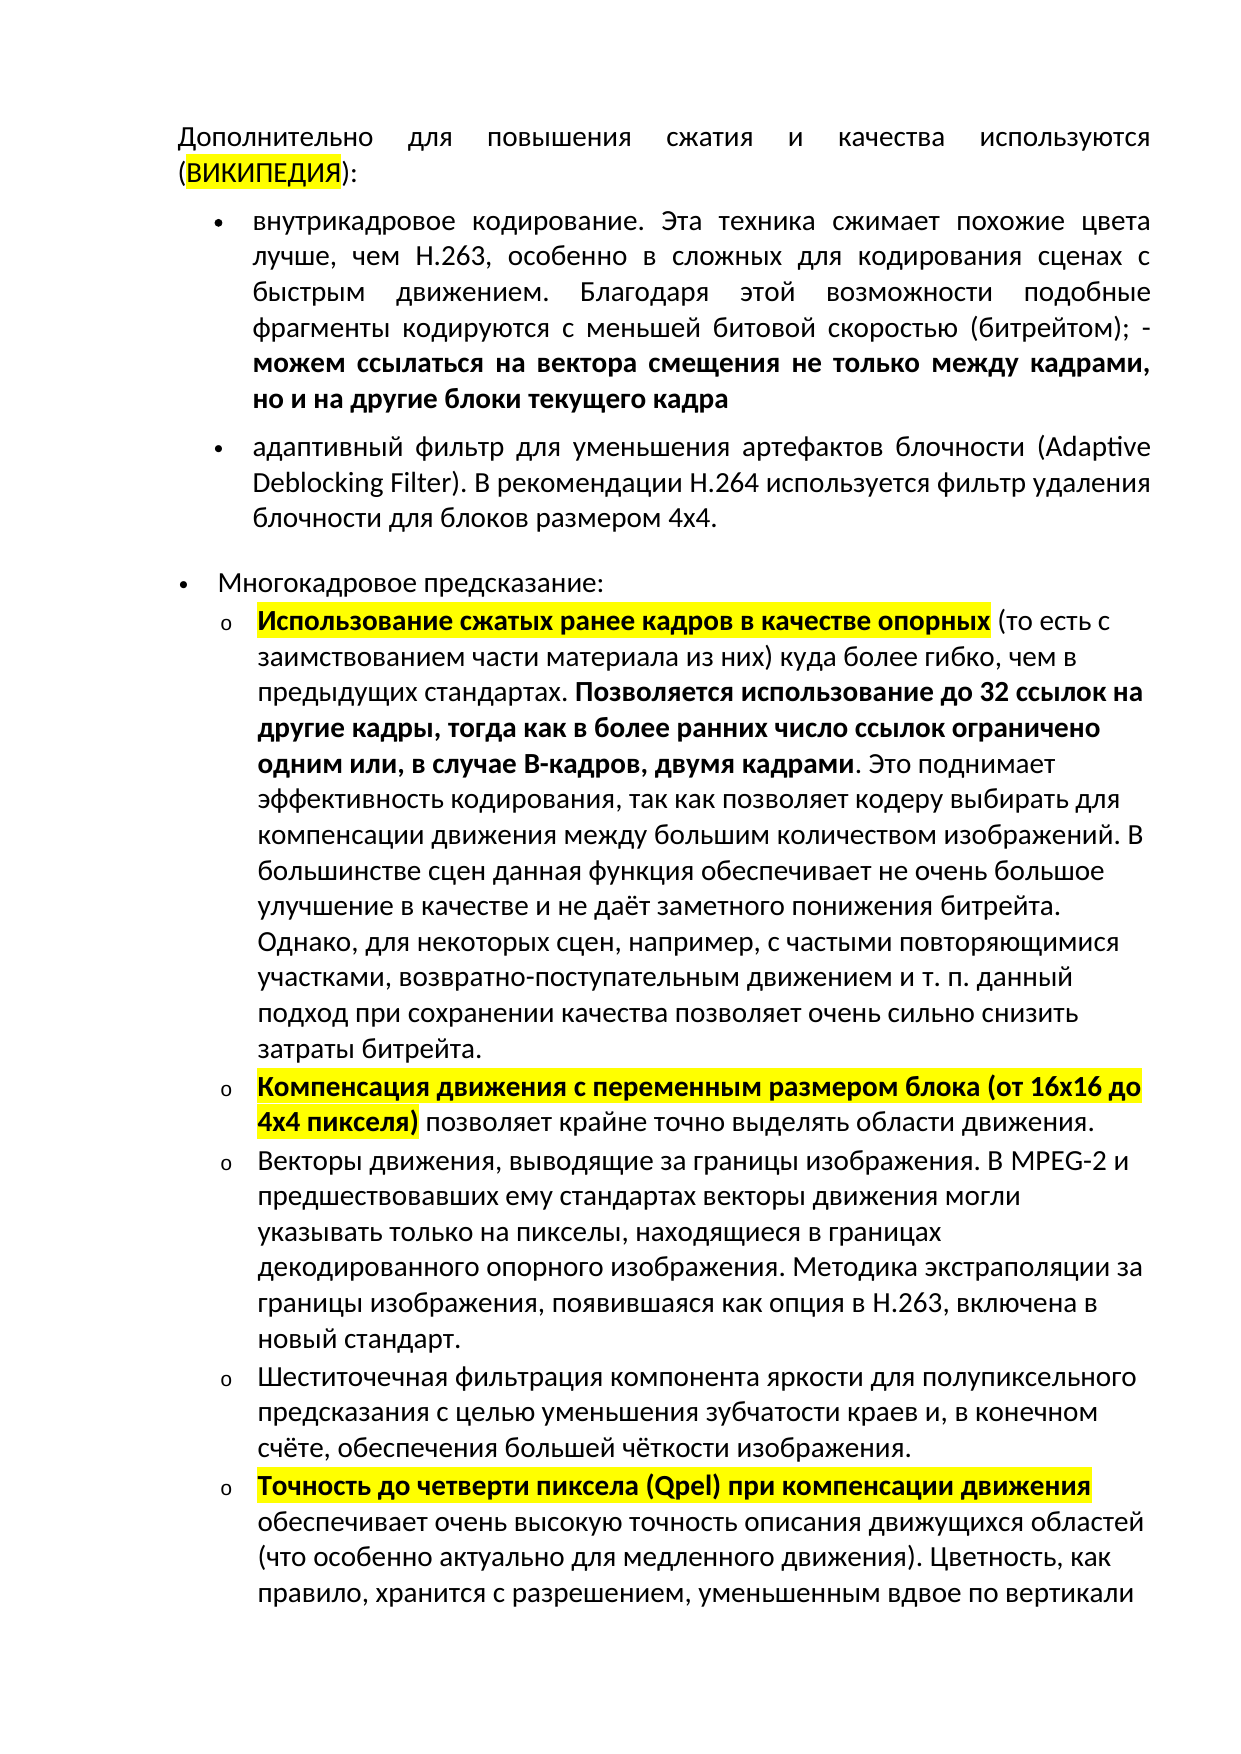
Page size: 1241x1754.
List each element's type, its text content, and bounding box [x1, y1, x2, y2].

list Векторы движения, выводящие за границы изображения. В MPEG-2 и предшествовавших ему стандартах векторы движения могли указывать только на пикселы, находящиеся в границах декодированного опорного изображения. Методика экстраполяции за границы изображения, появившаяся как опция в H.263, включена в новый стандарт. [220, 1142, 1152, 1355]
list адаптивный фильтр для уменьшения артефактов блочности (Adaptive Deblocking Filter). В рекомендации H.264 используется фильтр удаления блочности для блоков размером 4x4. [215, 428, 1152, 535]
list Многокадровое предсказание: [180, 564, 1152, 600]
list Шеститочечная фильтрация компонента яркости для полупиксельного предсказания с целью уменьшения зубчатости краев и, в конечном счёте, обеспечения большей чёткости изображения. [220, 1358, 1152, 1465]
list Компенсация движения с переменным размером блока (от 16x16 до 4x4 пикселя) позволяет крайне точно выделять области движения. [220, 1068, 1152, 1139]
list внутрикадровое кодирование. Эта техника сжимает похожие цвета лучше, чем Н.263, особенно в сложных для кодирования сценах с быстрым движением. Благодаря этой возможности подобные фрагменты кодируются с меньшей битовой скоростью (битрейтом); - можем ссылаться на вектора смещения не только между кадрами, но и на другие блоки текущего кадра [215, 202, 1152, 416]
list Использование сжатых ранее кадров в качестве опорных (то есть с заимствованием части материала из них) куда более гибко, чем в предыдущих стандартах. Позволяется использование до 32 ссылок на другие кадры, тогда как в более ранних число ссылок ограничено одним или, в случае B-кадров, двумя кадрами. Это поднимает эффективность кодирования, так как позволяет кодеру выбирать для компенсации движения между большим количеством изображений. В большинстве сцен данная функция обеспечивает не очень большое улучшение в качестве и не даёт заметного понижения битрейта. Однако, для некоторых сцен, например, с частыми повторяющимися участками, возвратно-поступательным движением и т. п. данный подход при сохранении качества позволяет очень сильно снизить затраты битрейта. [220, 602, 1152, 1065]
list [220, 1467, 1152, 1610]
text Дополнительно для повышения сжатия и качества используются (ВИКИПЕДИЯ): [177, 118, 1152, 189]
